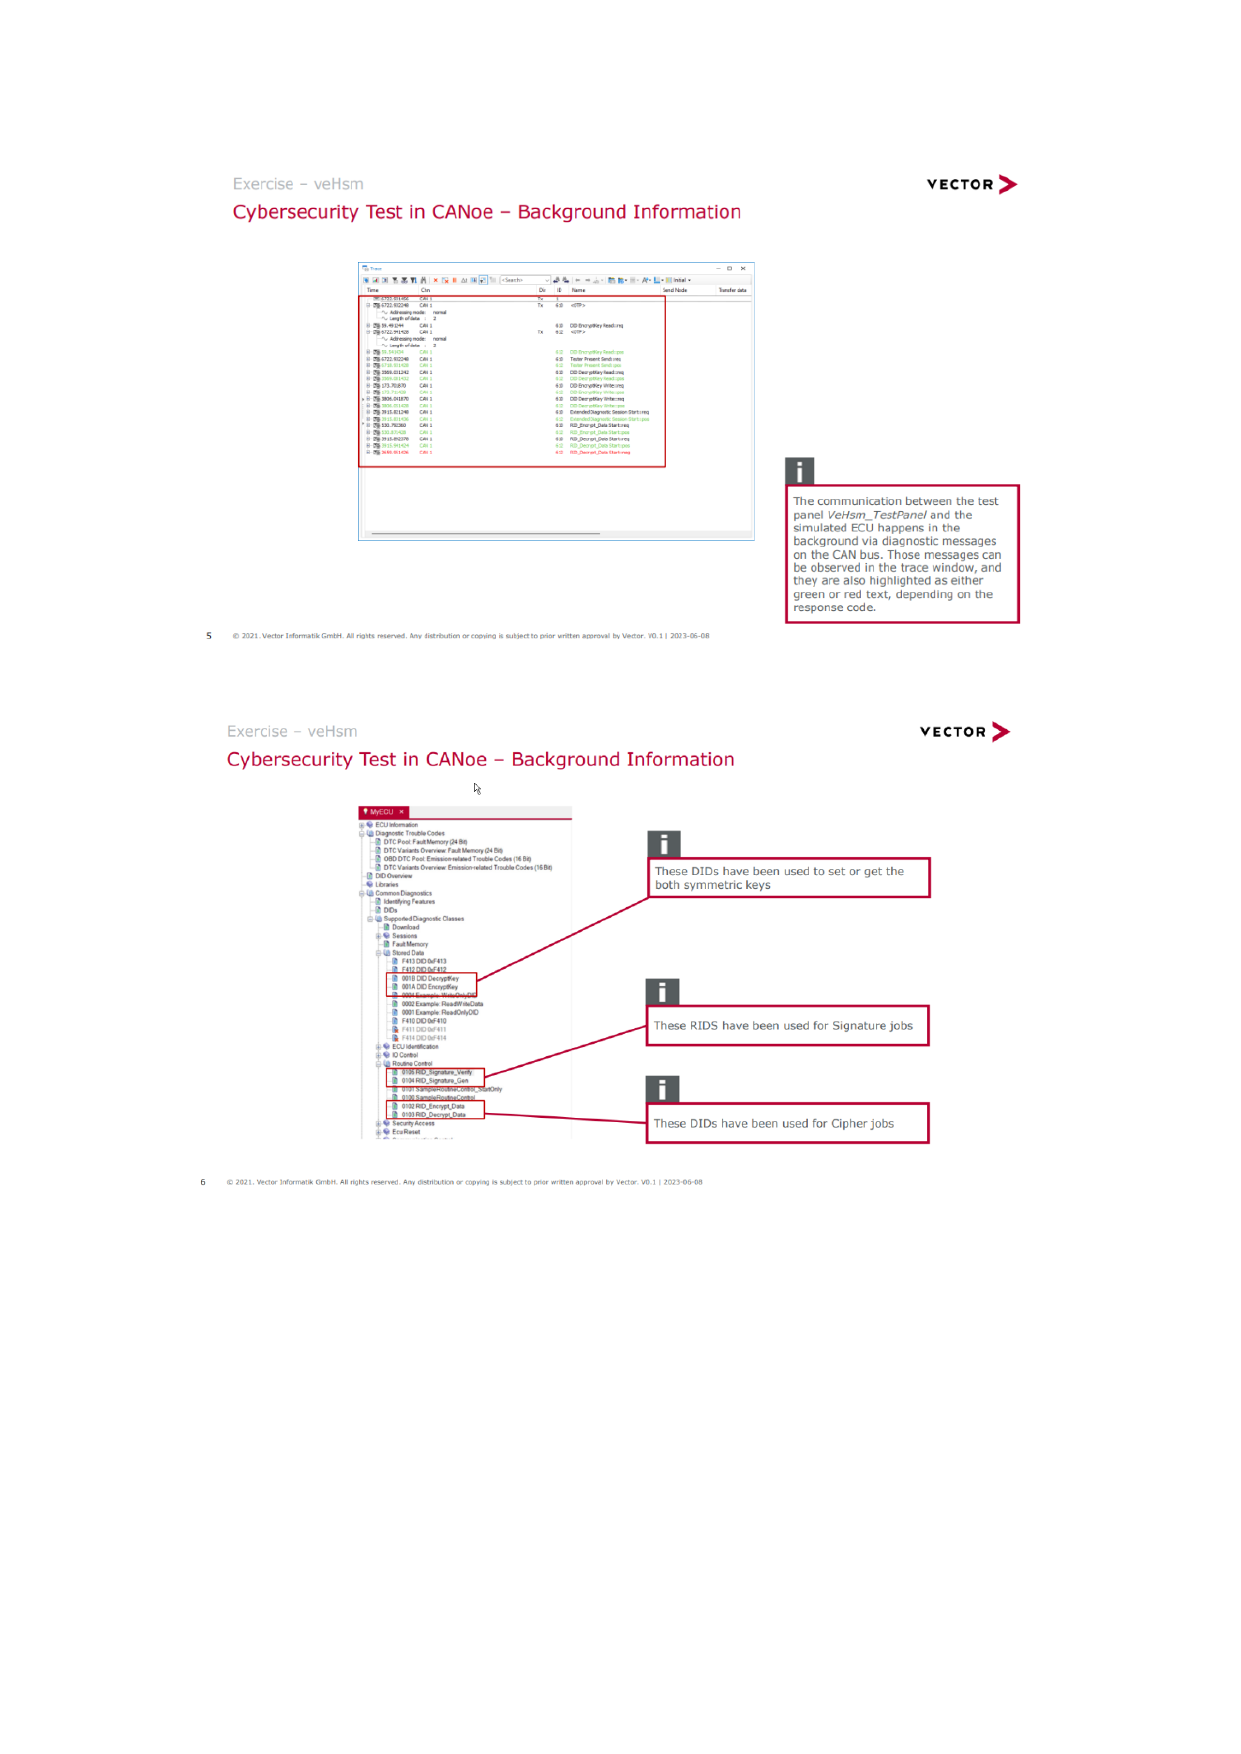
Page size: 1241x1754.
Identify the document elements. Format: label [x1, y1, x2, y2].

picture [187, 701, 1053, 1202]
picture [187, 162, 1053, 654]
